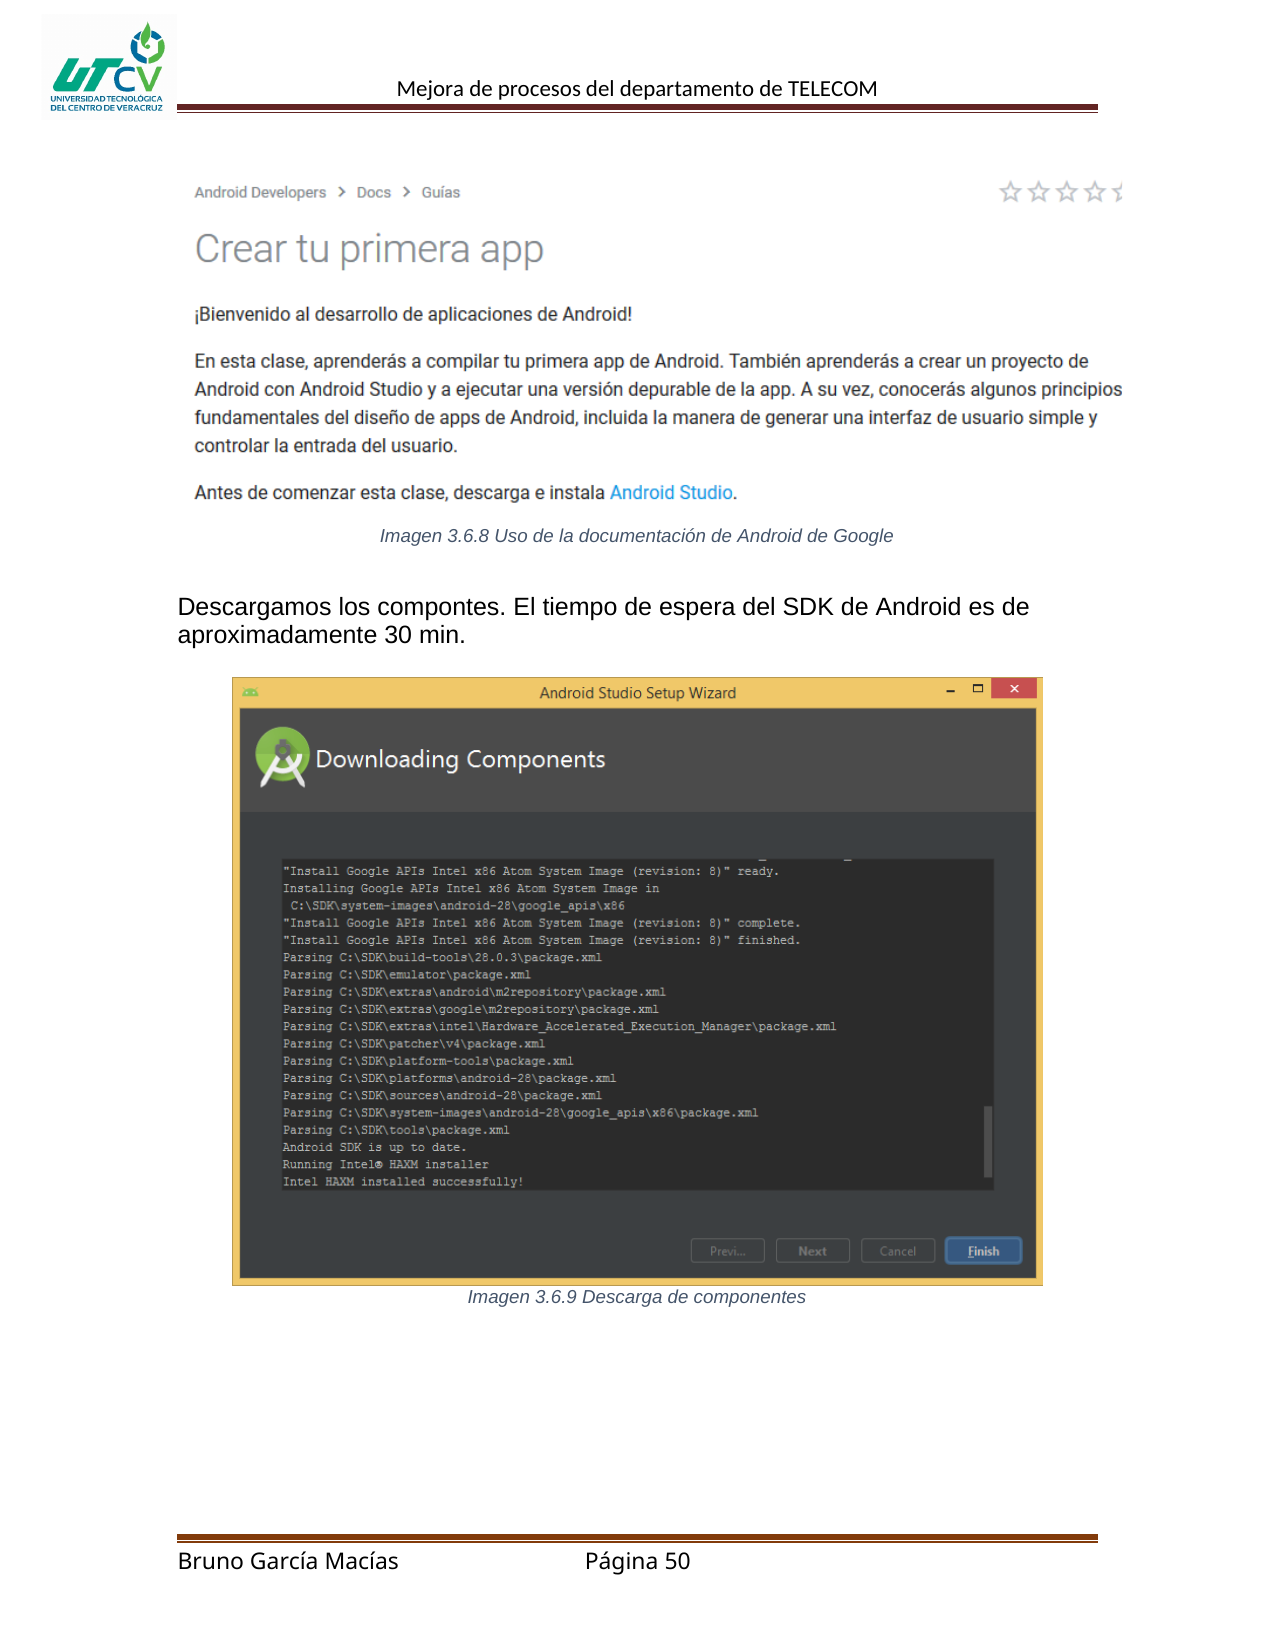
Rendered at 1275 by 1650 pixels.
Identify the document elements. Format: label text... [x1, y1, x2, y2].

text Imagen 3.6.8 Uso de la documentación de Android de Google [177, 525, 1098, 546]
picture [41, 14, 178, 120]
picture [177, 173, 1123, 525]
text Descargamos los compontes. El tiempo de espera del SDK de Android es de aproximadamente 30 min. [177, 591, 1098, 649]
text Imagen 3.6.9 Descarga de componentes [177, 1286, 1098, 1307]
picture [232, 677, 1043, 1286]
